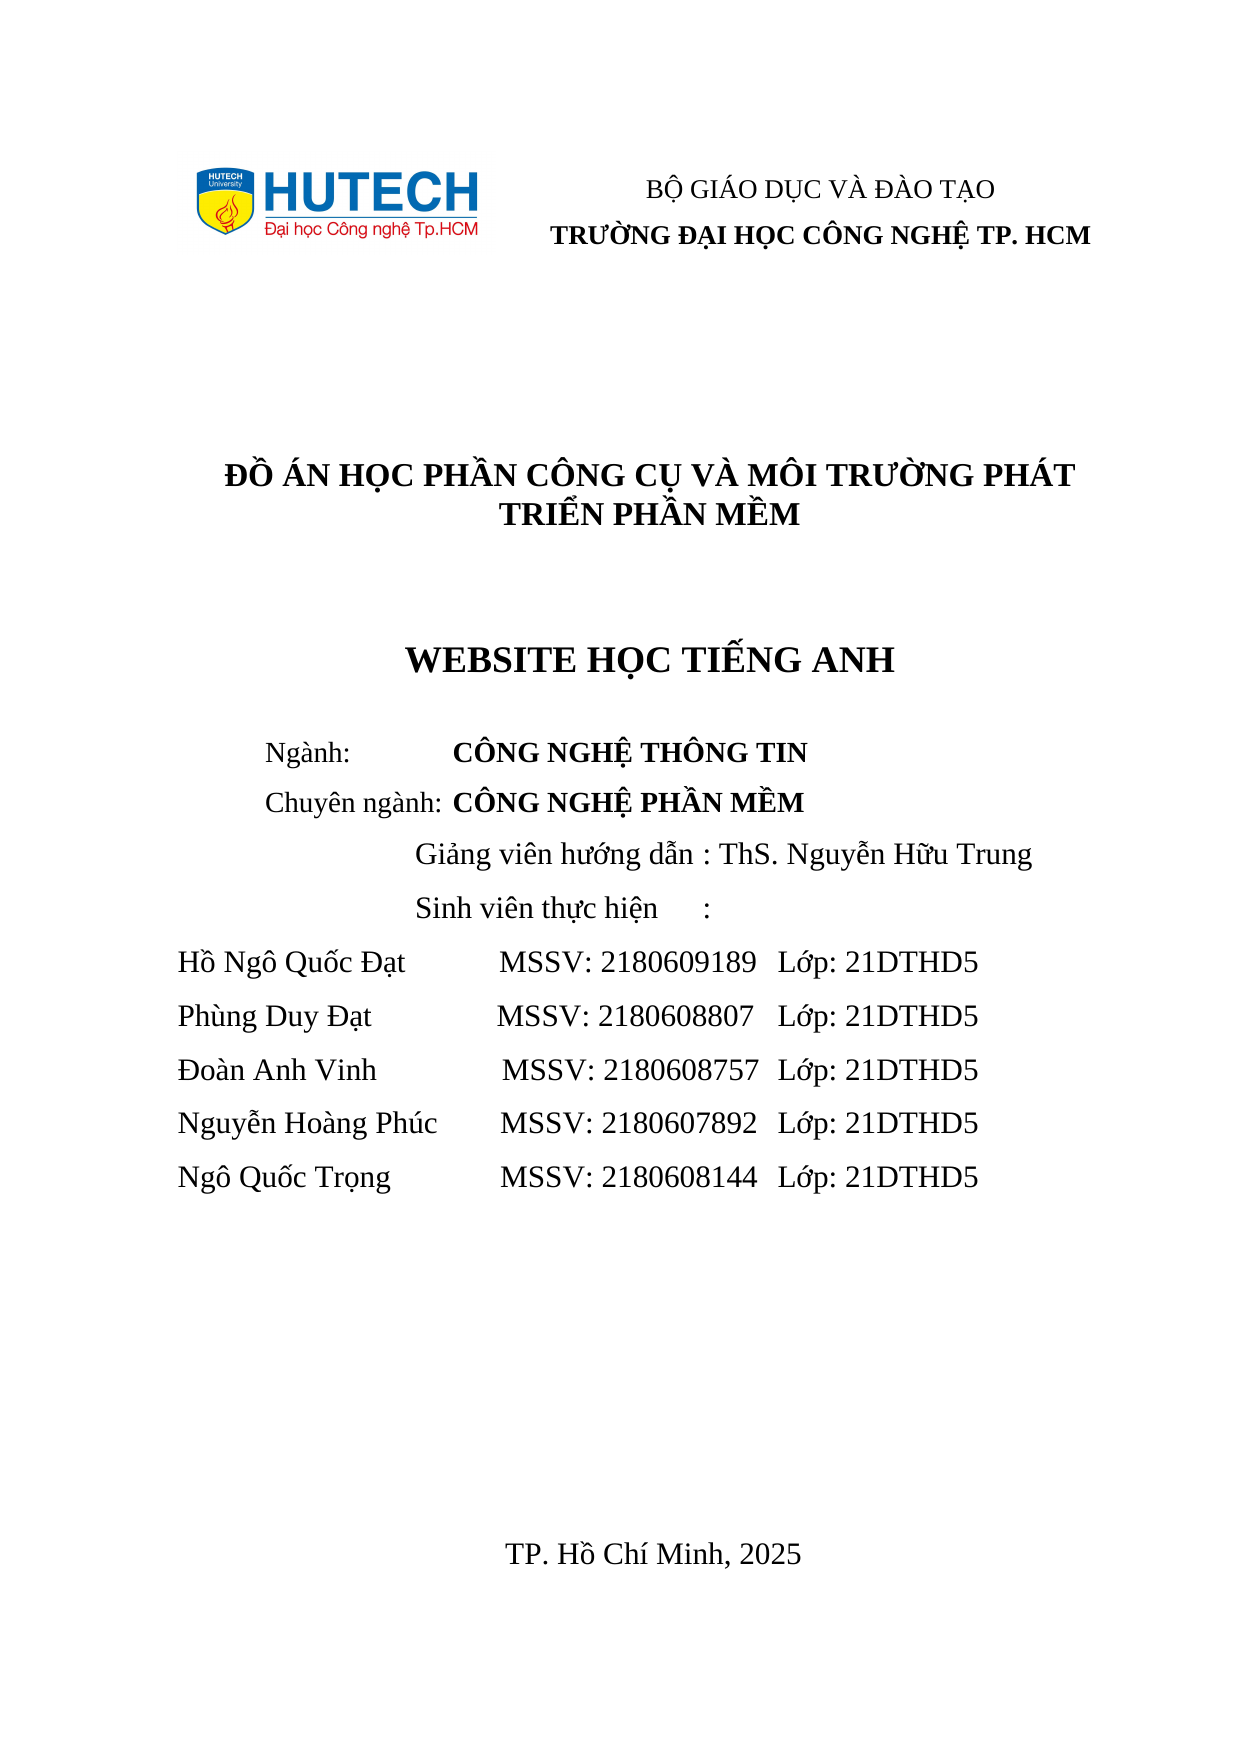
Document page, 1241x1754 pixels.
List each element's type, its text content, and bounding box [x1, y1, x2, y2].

text Ngô Quốc Trọng MSSV: 2180608144 Lớp: 21DTHD5 [177, 1158, 1122, 1194]
text Hồ Ngô Quốc Đạt MSSV: 2180609189 Lớp: 21DTHD5 [177, 943, 1122, 979]
text Ngành: CÔNG NGHỆ THÔNG TIN [265, 735, 1122, 768]
text TP. Hồ Chí Minh, 2025 [177, 1536, 1122, 1571]
text WEBSITE HỌC TIẾNG ANH [177, 638, 1122, 681]
text Phùng Duy Đạt MSSV: 2180608807 Lớp: 21DTHD5 [177, 997, 1122, 1033]
text Chuyên ngành: CÔNG NGHỆ PHẦN MỀM [265, 785, 1122, 819]
table_header [166, 151, 508, 269]
text Nguyễn Hoàng Phúc MSSV: 2180607892 Lớp: 21DTHD5 [177, 1105, 1122, 1141]
table_header BỘ GIÁO DỤC VÀ ĐÀO TẠO TRƯỜNG ĐẠI HỌC CÔNG NGHỆ TP. HCM [508, 151, 1133, 269]
text Giảng viên hướng dẫn : ThS. Nguyễn Hữu Trung [415, 835, 1122, 871]
text Sinh viên thực hiện : [415, 889, 1122, 925]
picture [177, 151, 497, 255]
text ĐỒ ÁN HỌC PHẦN CÔNG CỤ VÀ MÔI TRƯỜNG PHÁT TRIỂN PHẦN MỀM [177, 456, 1122, 532]
text Đoàn Anh Vinh MSSV: 2180608757 Lớp: 21DTHD5 [177, 1051, 1122, 1087]
